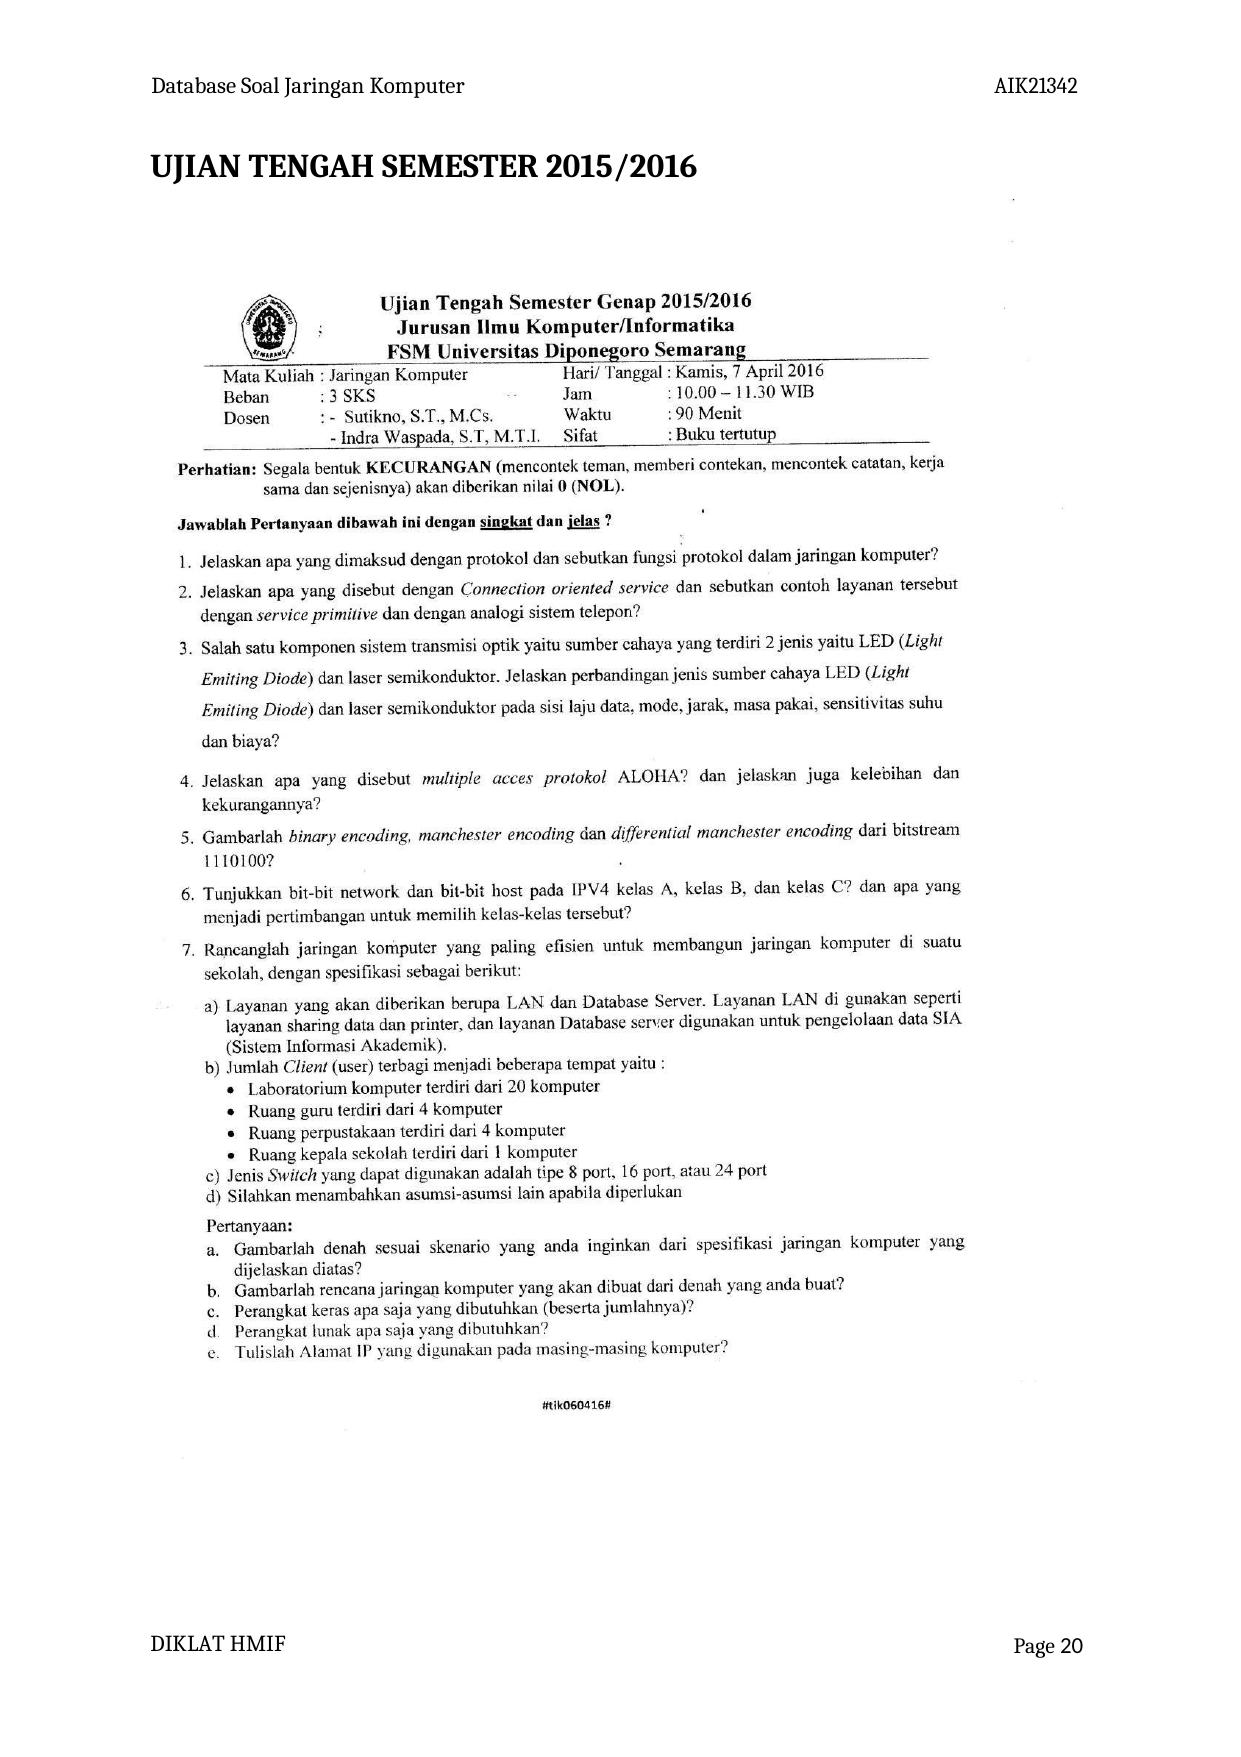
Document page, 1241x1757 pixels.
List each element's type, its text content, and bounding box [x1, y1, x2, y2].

picture [156, 198, 1067, 1459]
subtitle UJIAN TENGAH SEMESTER 2015/2016 [150, 147, 1109, 185]
